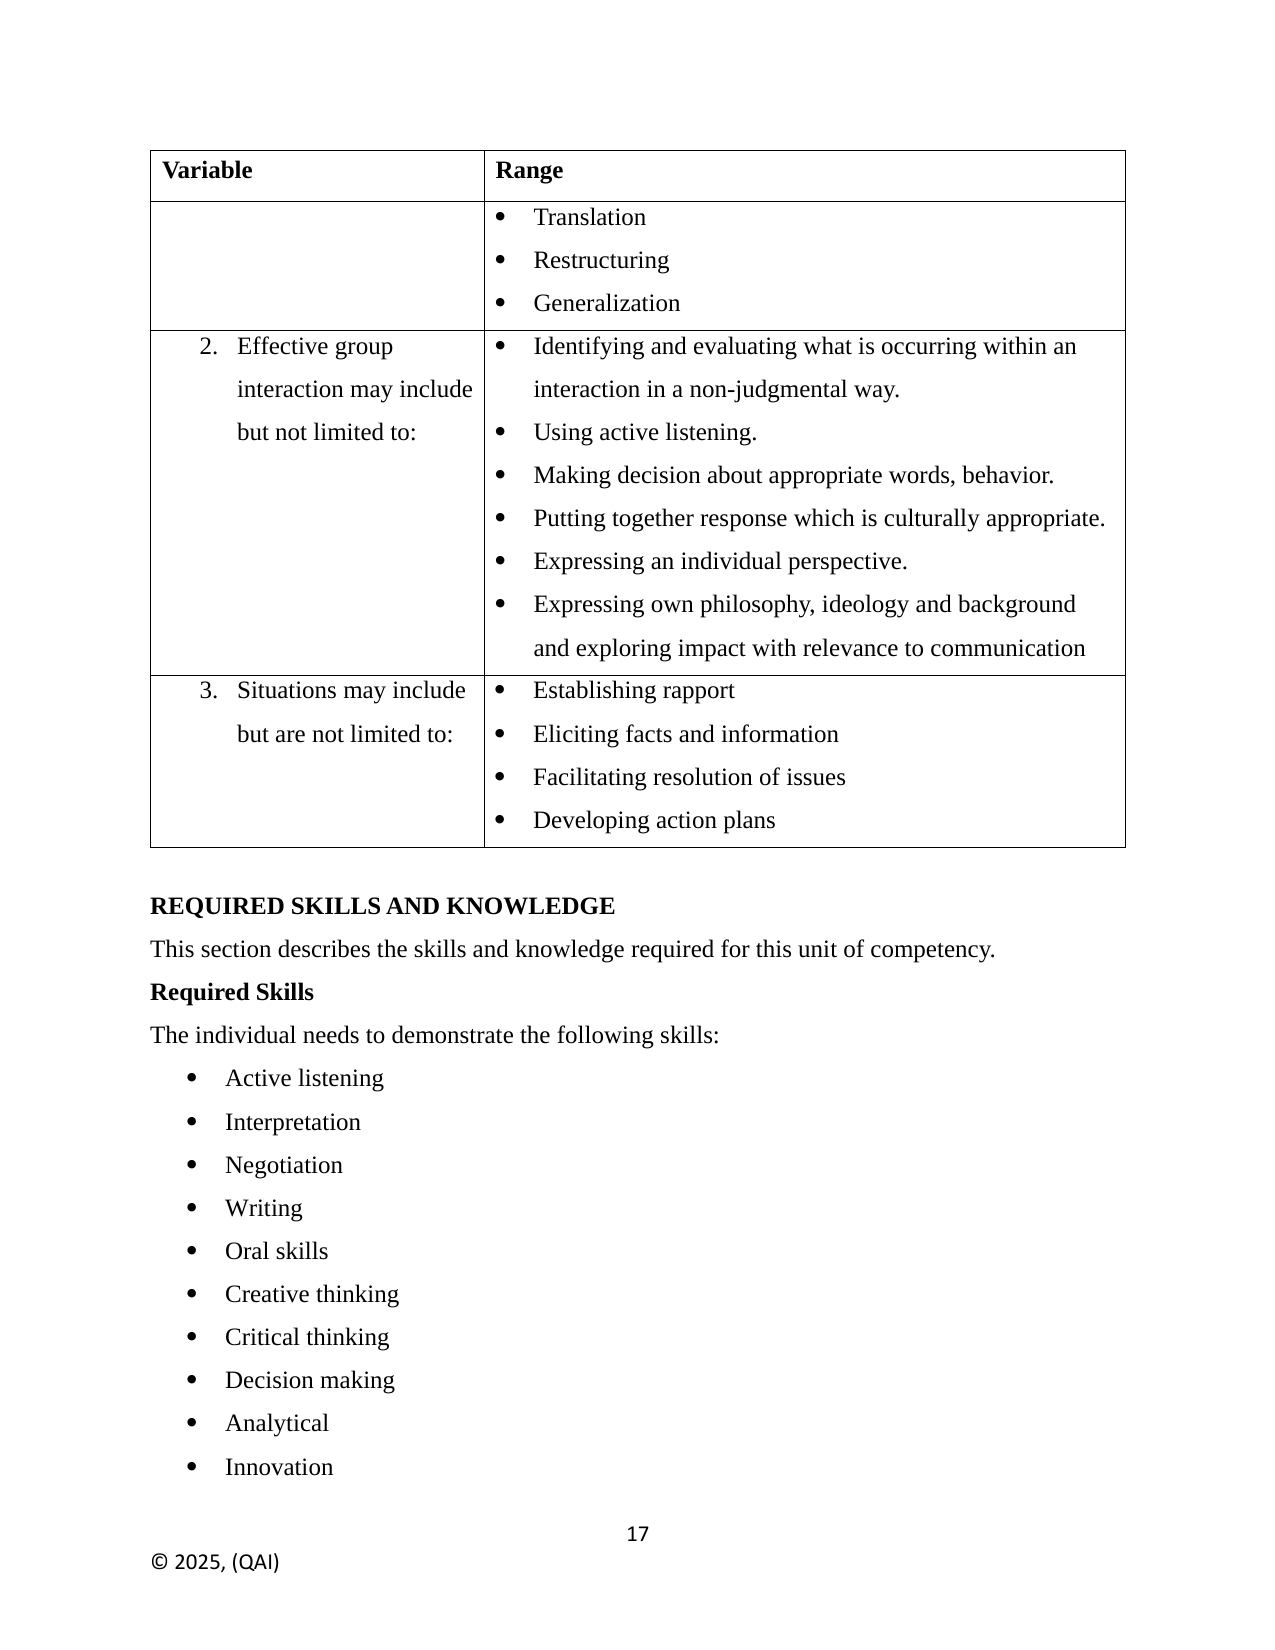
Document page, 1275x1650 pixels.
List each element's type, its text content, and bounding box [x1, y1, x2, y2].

table_header Variable [151, 151, 484, 201]
text Required Skills [150, 977, 1125, 1006]
list Analytical [187, 1408, 1125, 1437]
text REQUIRED SKILLS AND KNOWLEDGE [150, 891, 1125, 920]
table_cell Identifying and evaluating what is occurring within an interaction in a non-judgmental way. Using active listening. Making decision about appropriate words, behavior. Putting together response which is culturally appropriate. Expressing an individual perspective. Expressing own philosophy, ideology and background and exploring impact with relevance to communication [485, 331, 1125, 674]
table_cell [151, 202, 484, 330]
list Innovation [187, 1452, 1125, 1480]
table_header Range [485, 151, 1125, 201]
table_cell Effective group interaction may include but not limited to: [151, 331, 484, 674]
list Critical thinking [187, 1322, 1125, 1351]
list Oral skills [187, 1236, 1125, 1265]
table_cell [485, 202, 1125, 330]
list Negotiation [187, 1150, 1125, 1178]
table_cell Situations may include but are not limited to: [151, 676, 484, 847]
text This section describes the skills and knowledge required for this unit of competency. [150, 934, 1125, 963]
text The individual needs to demonstrate the following skills: [150, 1020, 1125, 1049]
list Writing [187, 1193, 1125, 1222]
list Creative thinking [187, 1279, 1125, 1308]
list Active listening [187, 1063, 1125, 1092]
list Interpretation [187, 1107, 1125, 1135]
table_cell Establishing rapport Eliciting facts and information Facilitating resolution of issues Developing action plans [485, 676, 1125, 847]
list Decision making [187, 1365, 1125, 1394]
